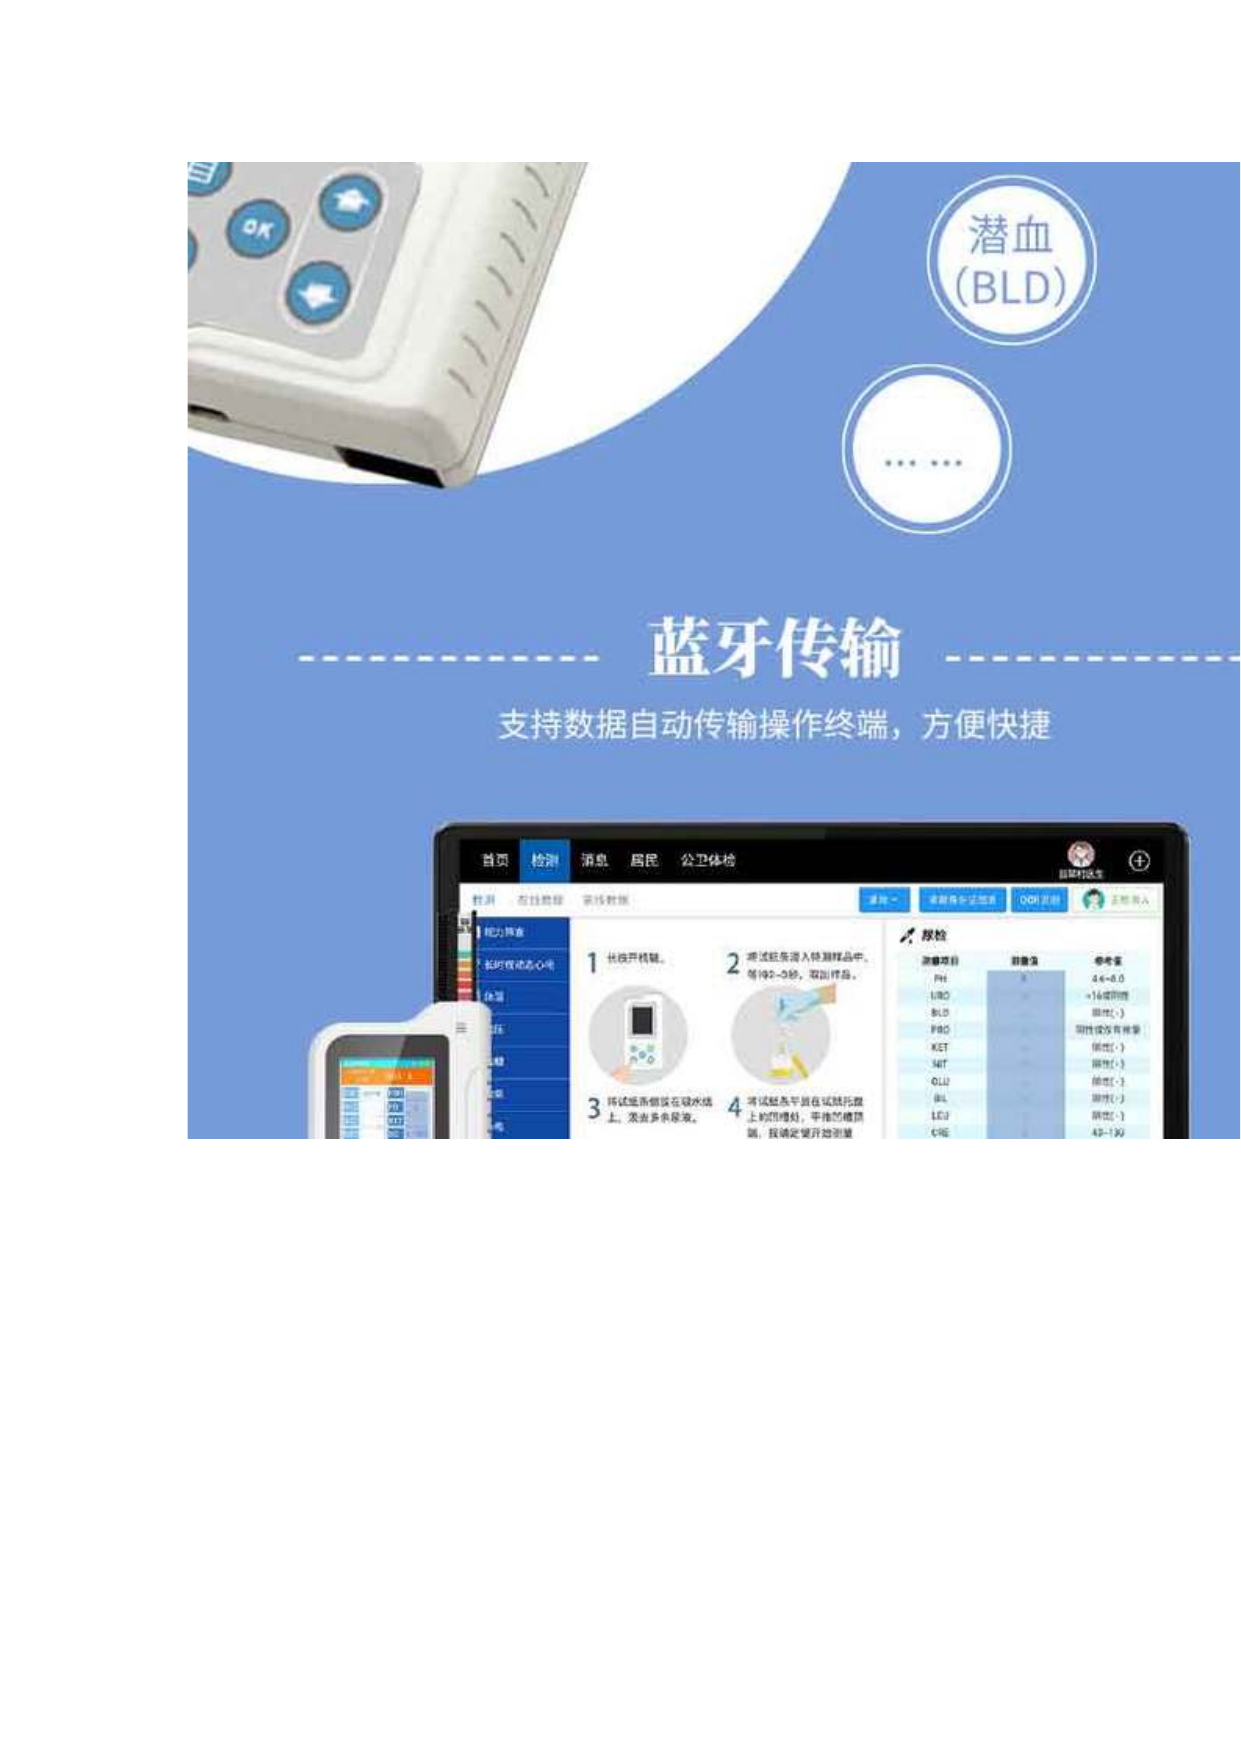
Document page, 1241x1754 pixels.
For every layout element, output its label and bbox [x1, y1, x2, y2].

picture [187, 162, 1241, 1139]
